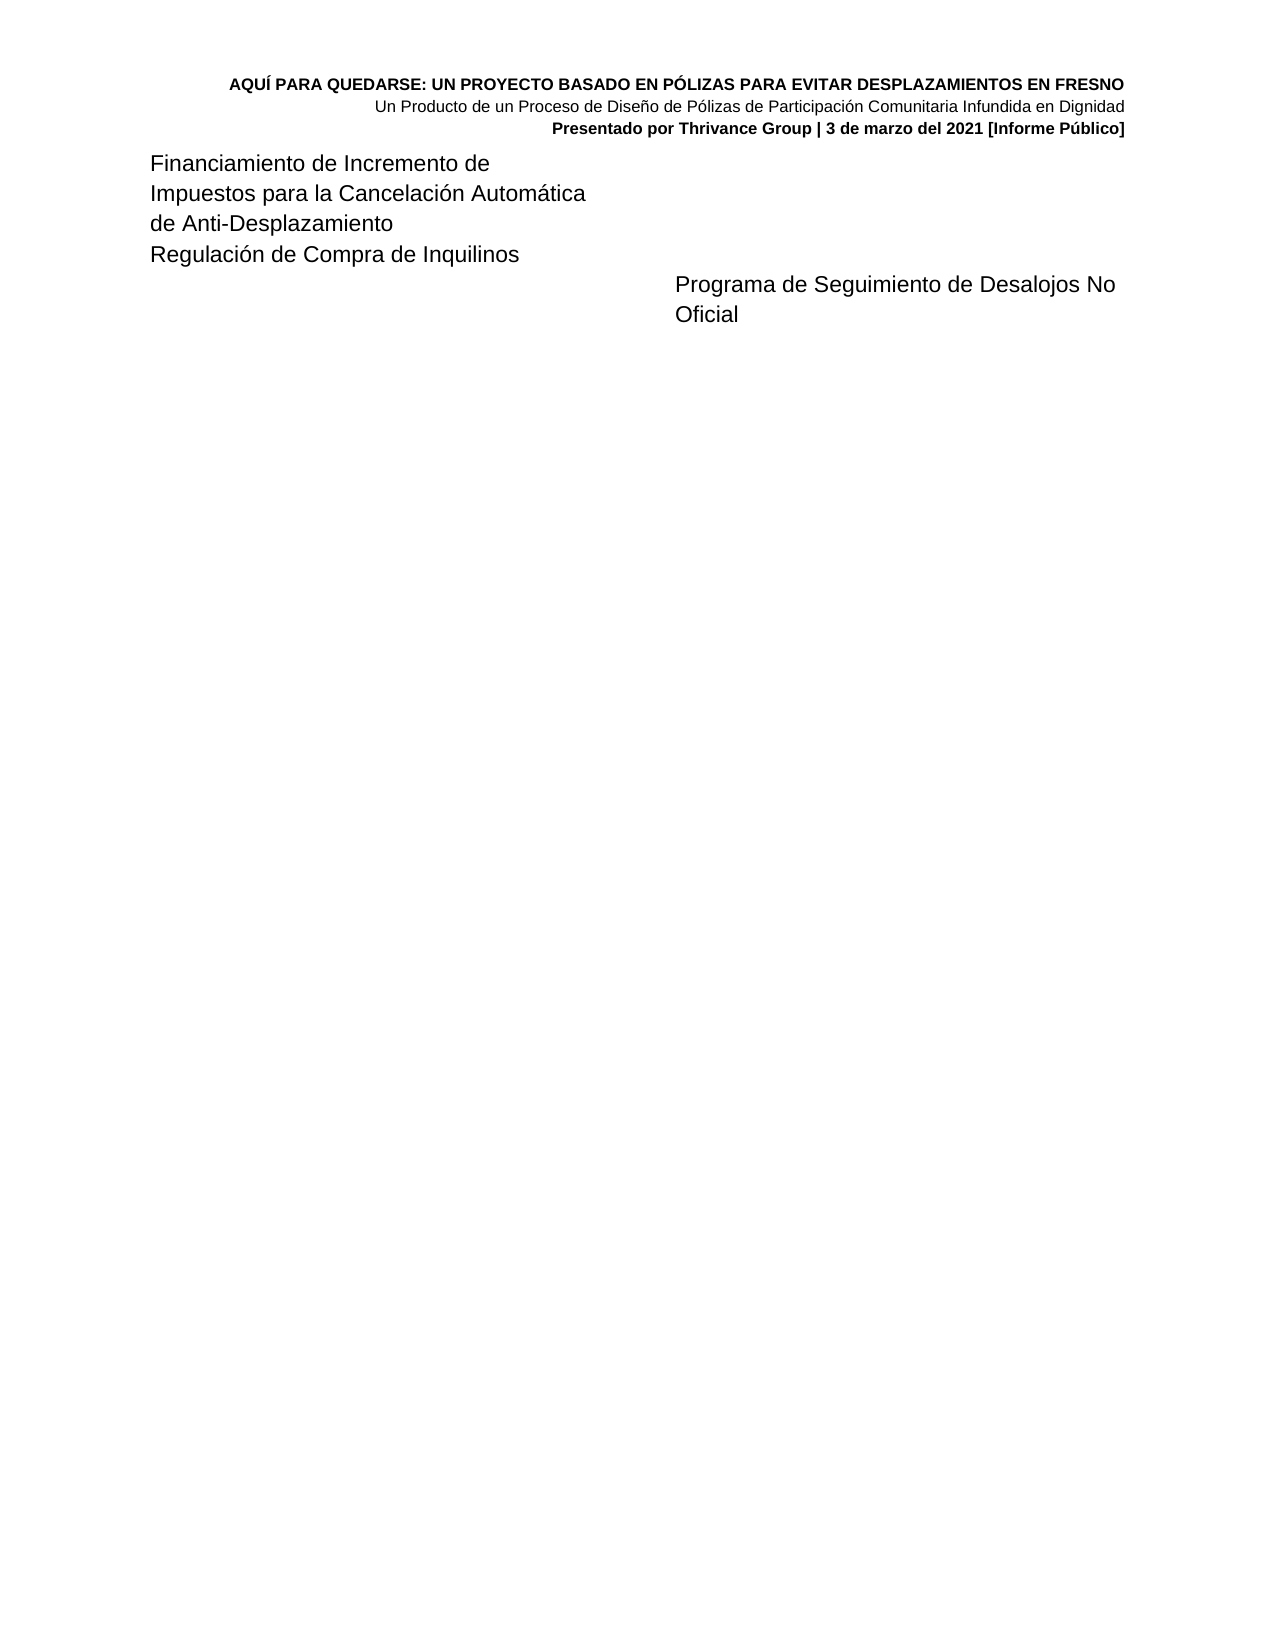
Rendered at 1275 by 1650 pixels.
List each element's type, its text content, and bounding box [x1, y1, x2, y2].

text Regulación de Compra de Inquilinos [150, 241, 600, 267]
text Programa de Seguimiento de Desalojos No Oficial [675, 271, 1125, 327]
text Financiamiento de Incremento de Impuestos para la Cancelación Automática de Anti-Desplazamiento [150, 150, 600, 237]
